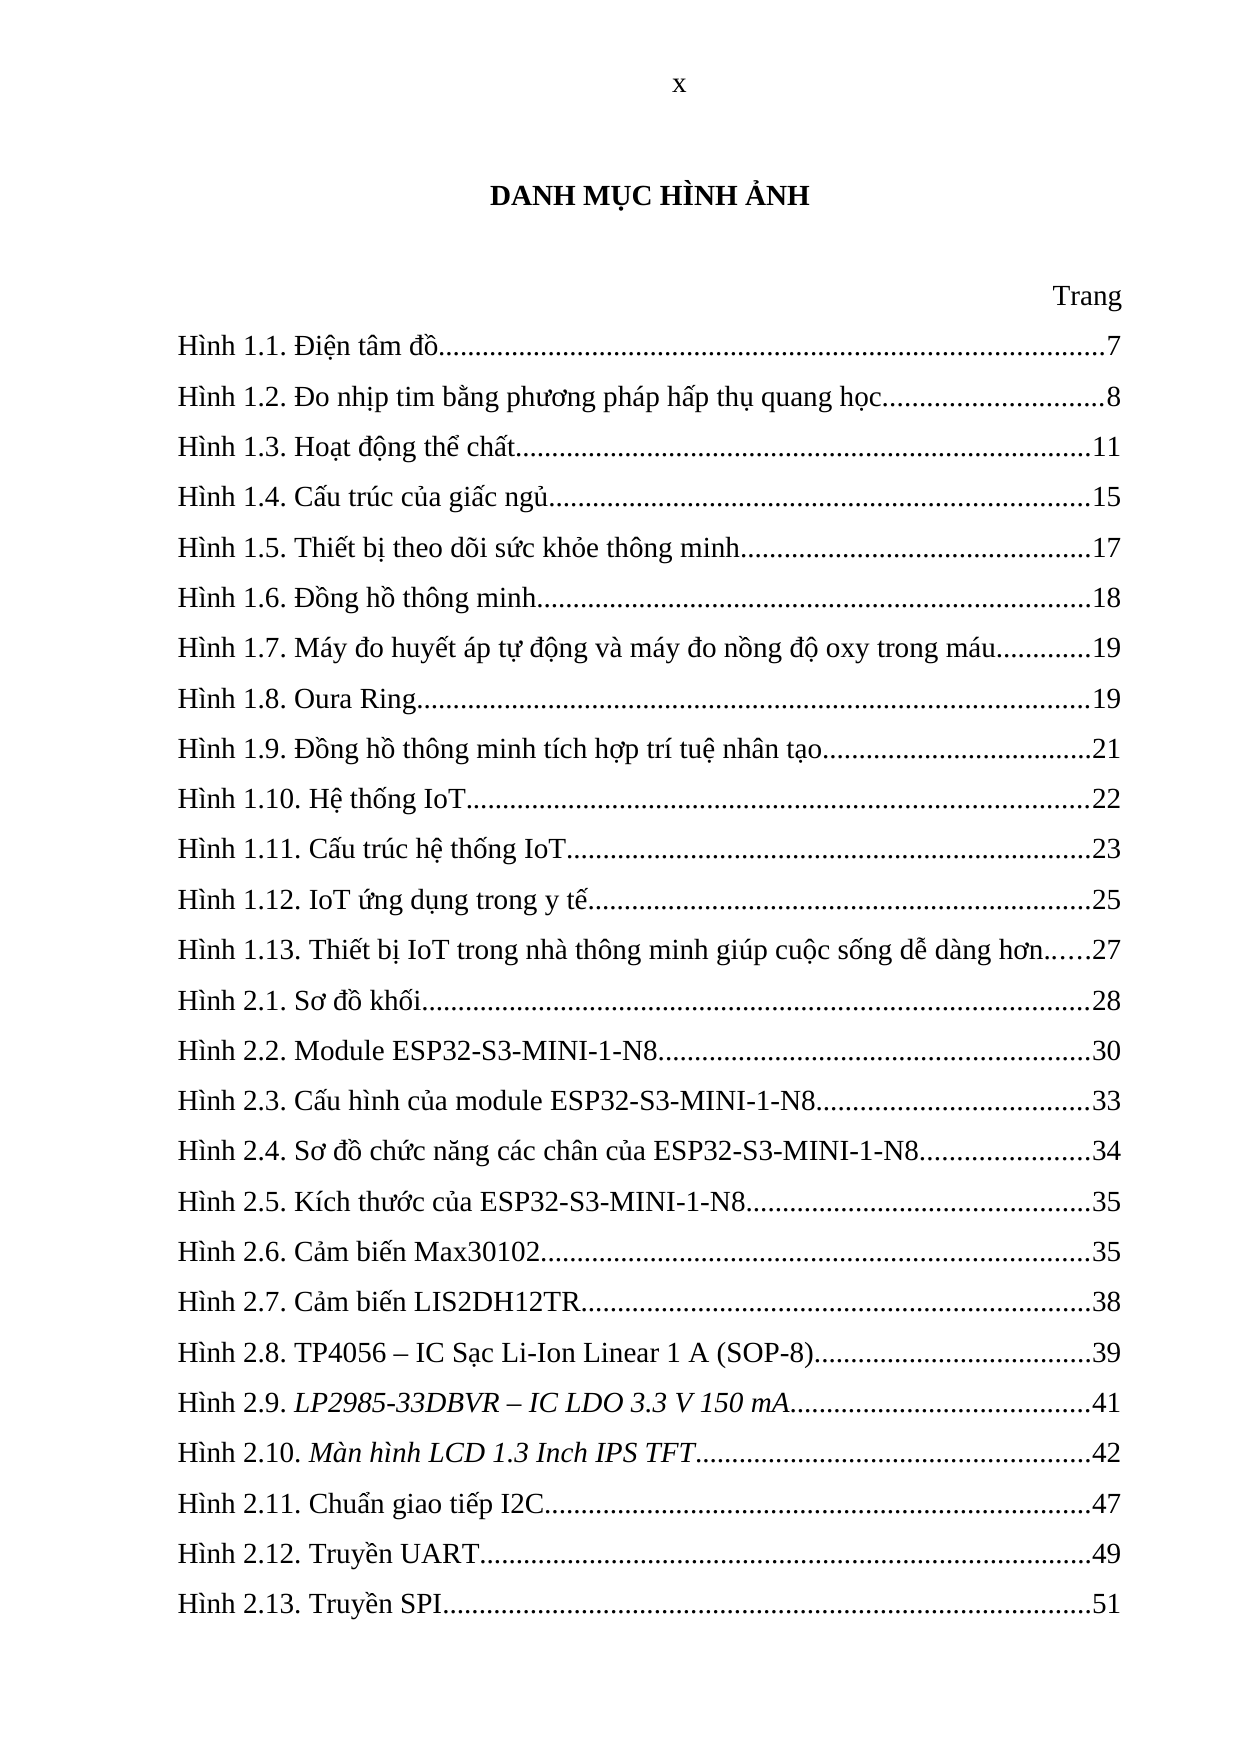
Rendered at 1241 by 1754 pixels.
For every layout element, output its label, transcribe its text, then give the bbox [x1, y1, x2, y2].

text Hình 1.12. IoT ứng dụng trong y tế 25 [177, 882, 1122, 916]
text Hình 2.2. Module ESP32-S3-MINI-1-N8 30 [177, 1033, 1122, 1066]
text Hình 1.3. Hoạt động thể chất 11 [177, 429, 1122, 463]
text Hình 1.4. Cấu trúc của giấc ngủ 15 [177, 479, 1122, 513]
text Hình 2.13. Truyền SPI 51 [177, 1586, 1122, 1620]
text Hình 2.7. Cảm biến LIS2DH12TR 38 [177, 1284, 1122, 1318]
text Hình 1.2. Đo nhịp tim bằng phương pháp hấp thụ quang học 8 [177, 379, 1122, 412]
text Hình 1.9. Đồng hồ thông minh tích hợp trí tuệ nhân tạo 21 [177, 731, 1122, 764]
text Hình 2.11. Chuẩn giao tiếp I2C 47 [177, 1486, 1122, 1519]
text Hình 2.9. LP2985-33DBVR – IC LDO 3.3 V 150 mA 41 [177, 1385, 1122, 1419]
text Hình 1.1. Điện tâm đồ 7 [177, 328, 1122, 362]
text Hình 2.8. TP4056 – IC Sạc Li-Ion Linear 1 A (SOP-8) 39 [177, 1335, 1122, 1368]
text Trang [177, 278, 1122, 312]
text Hình 1.5. Thiết bị theo dõi sức khỏe thông minh 17 [177, 530, 1122, 563]
text Hình 2.1. Sơ đồ khối 28 [177, 983, 1122, 1016]
text Hình 2.5. Kích thước của ESP32-S3-MINI-1-N8 35 [177, 1184, 1122, 1217]
text Hình 2.6. Cảm biến Max30102 35 [177, 1234, 1122, 1268]
text Hình 1.6. Đồng hồ thông minh. 18 [177, 580, 1122, 614]
text Hình 2.12. Truyền UART 49 [177, 1536, 1122, 1569]
text Hình 2.3. Cấu hình của module ESP32-S3-MINI-1-N8 33 [177, 1083, 1122, 1117]
text Hình 2.4. Sơ đồ chức năng các chân của ESP32-S3-MINI-1-N8 34 [177, 1133, 1122, 1167]
text Hình 1.11. Cấu trúc hệ thống IoT. 23 [177, 832, 1122, 865]
text Hình 1.7. Máy đo huyết áp tự động và máy đo nồng độ oxy trong máu 19 [177, 630, 1122, 664]
text Hình 1.10. Hệ thống IoT. 22 [177, 781, 1122, 815]
text Hình 1.8. Oura Ring 19 [177, 681, 1122, 714]
subtitle DANH MỤC HÌNH ẢNH [177, 178, 1122, 211]
text Hình 2.10. Màn hình LCD 1.3 Inch IPS TFT 42 [177, 1435, 1122, 1469]
